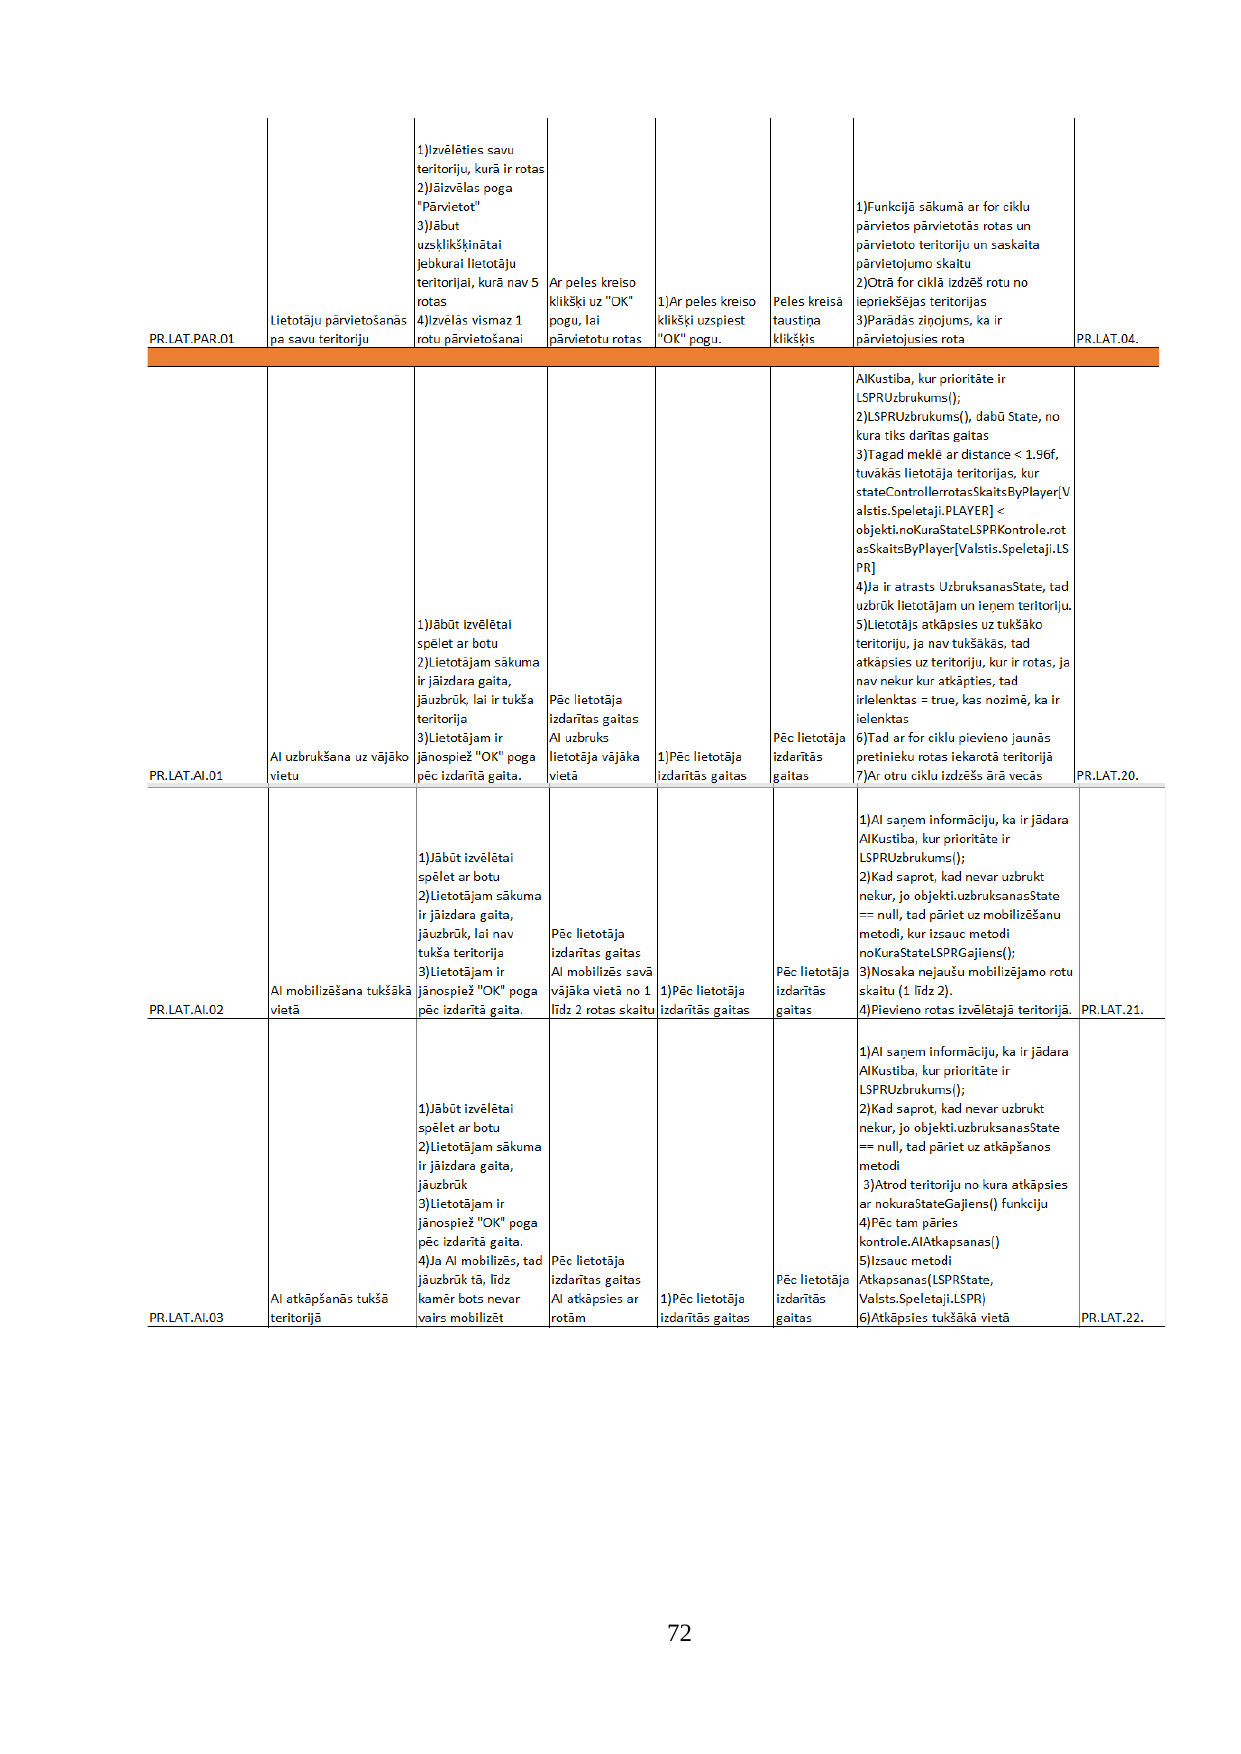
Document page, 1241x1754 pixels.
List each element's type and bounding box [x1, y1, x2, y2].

picture [147, 118, 1166, 1328]
